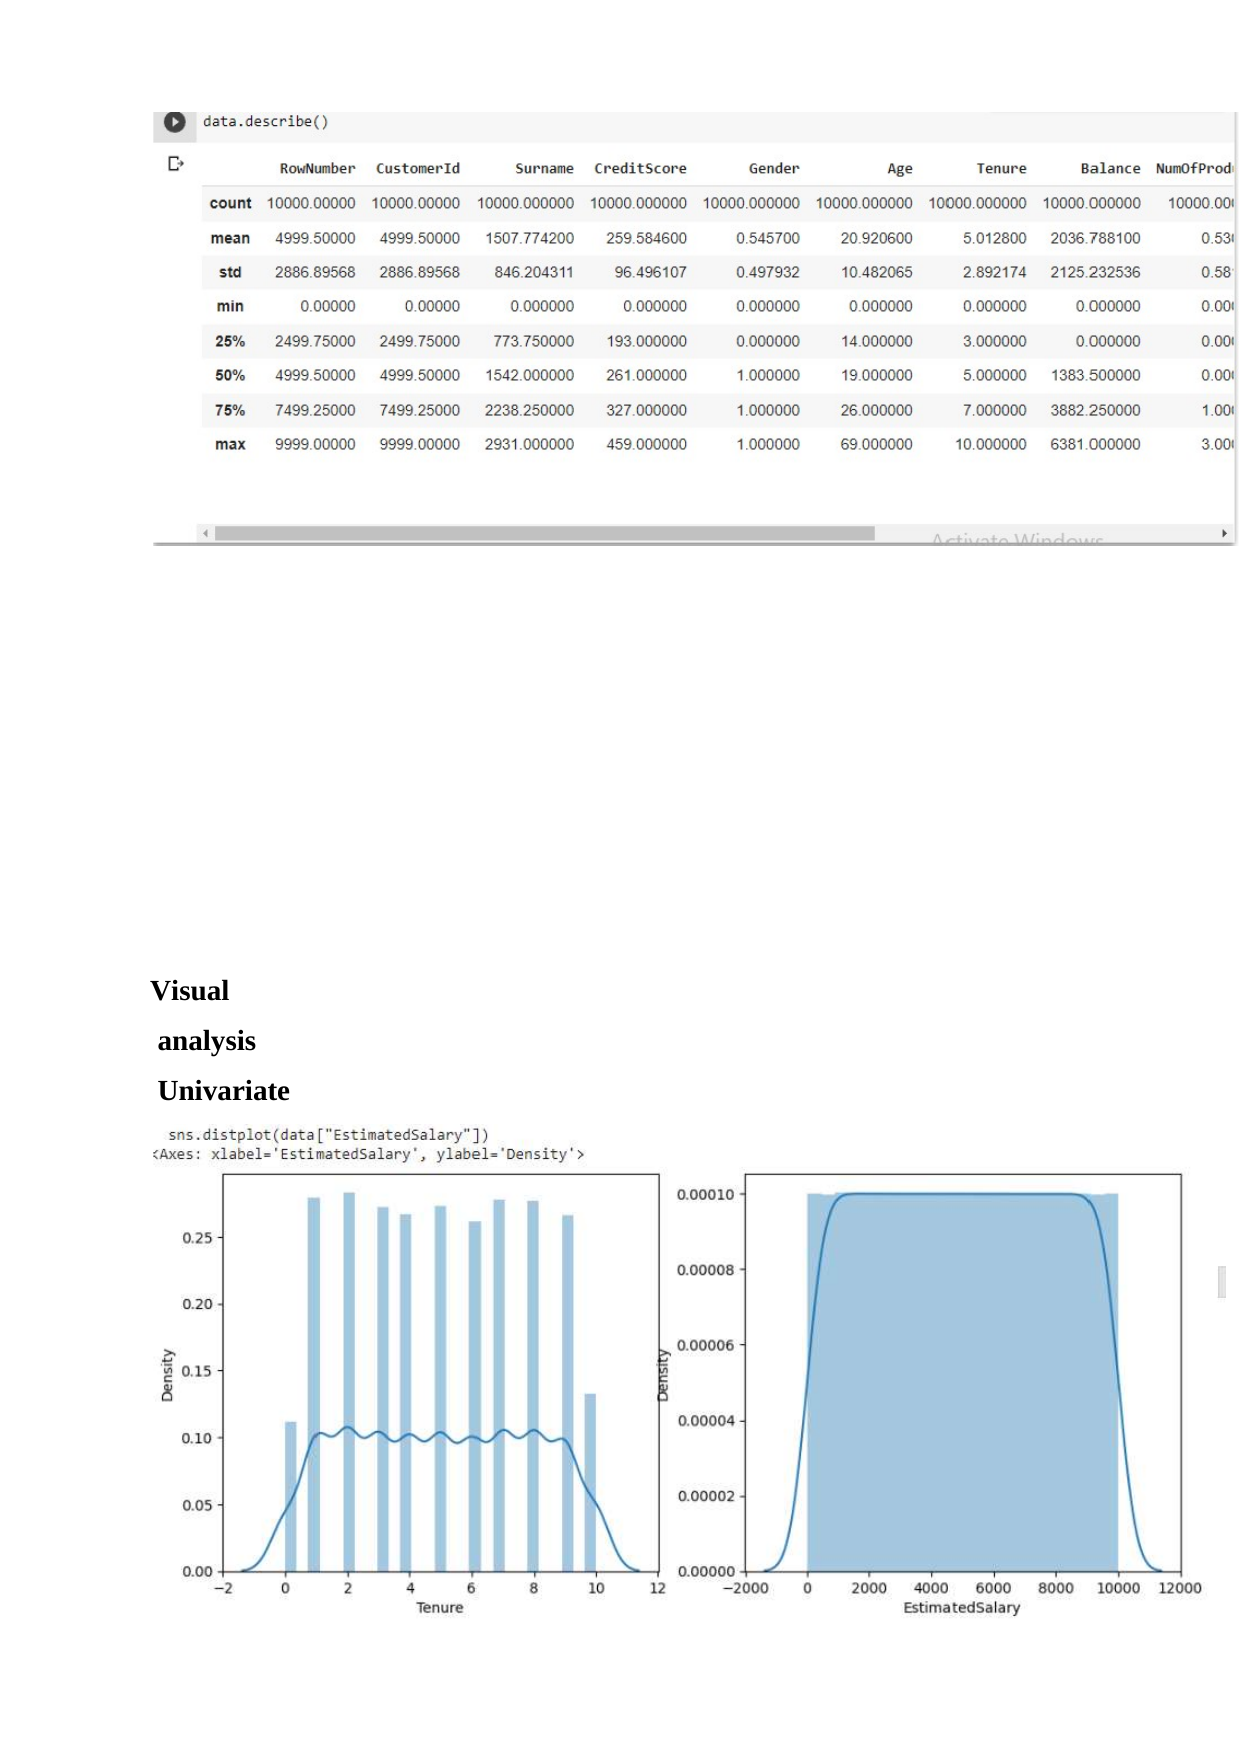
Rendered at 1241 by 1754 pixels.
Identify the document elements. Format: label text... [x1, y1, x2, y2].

subtitle Visual analysis Univariate [150, 973, 303, 1107]
picture [153, 112, 1239, 546]
picture [153, 1124, 1226, 1633]
